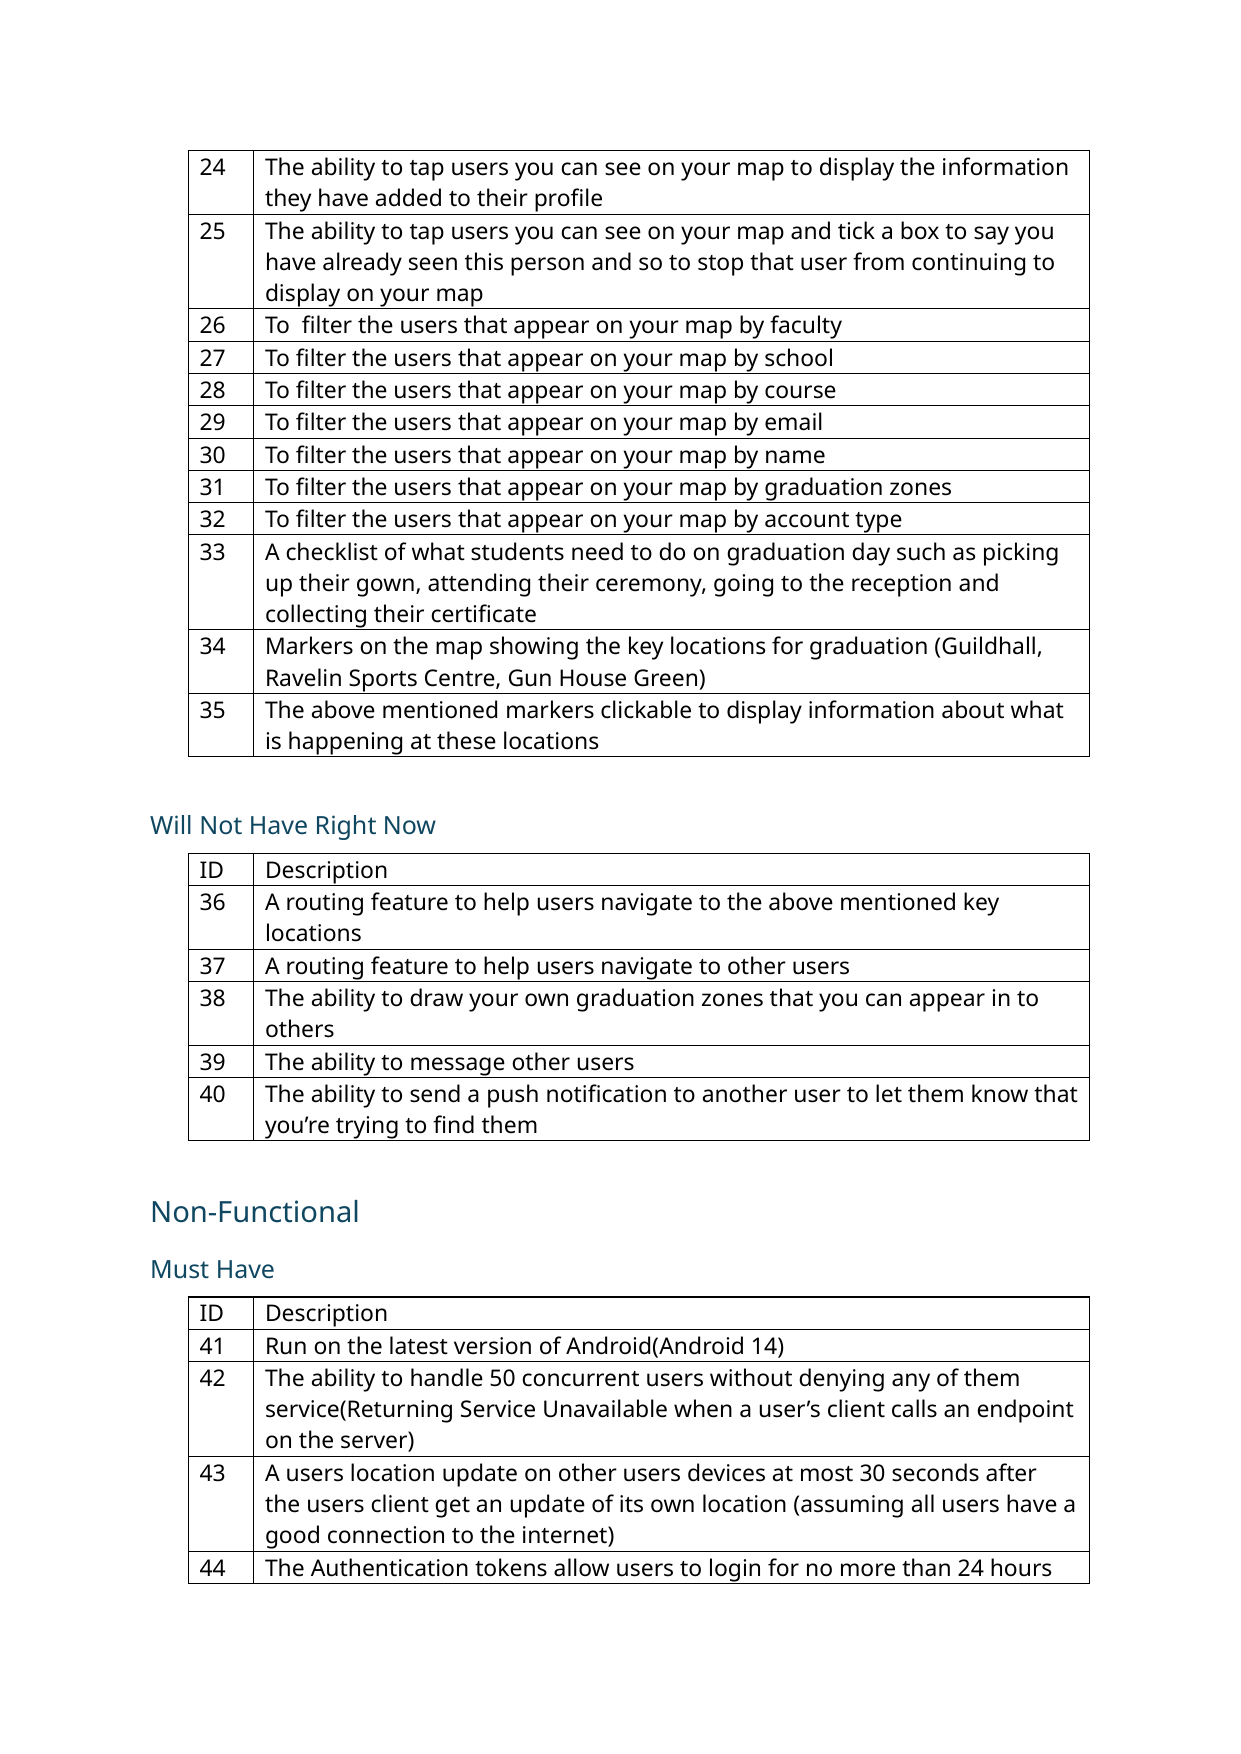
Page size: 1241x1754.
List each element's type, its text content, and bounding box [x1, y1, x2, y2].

table_header Description [254, 1298, 1089, 1329]
table_cell The ability to message other users [254, 1046, 1089, 1077]
table_cell The ability to tap users you can see on your map and tick a box to say you have already seen this person and so to stop that user from continuing to display on your map [254, 215, 1089, 308]
table_cell 26 [189, 309, 253, 341]
table_cell 30 [189, 439, 253, 470]
table_cell 44 [189, 1552, 253, 1583]
table_cell The above mentioned markers clickable to display information about what is happening at these locations [254, 694, 1089, 756]
table_cell 32 [189, 503, 253, 534]
table_cell 27 [189, 342, 253, 373]
subtitle Non-Functional [150, 1192, 1090, 1231]
table_cell 34 [189, 630, 253, 693]
table_cell 28 [189, 374, 253, 405]
table_cell A routing feature to help users navigate to other users [254, 950, 1089, 981]
subtitle Will Not Have Right Now [150, 808, 1090, 842]
table_header ID [189, 854, 253, 885]
table_cell A routing feature to help users navigate to the above mentioned key locations [254, 886, 1089, 949]
table_cell The Authentication tokens allow users to login for no more than 24 hours [254, 1552, 1089, 1583]
table_cell To filter the users that appear on your map by school [254, 342, 1089, 373]
table_cell To filter the users that appear on your map by course [254, 374, 1089, 405]
table_cell 25 [189, 215, 253, 308]
table_cell 31 [189, 471, 253, 502]
table_cell The ability to draw your own graduation zones that you can appear in to others [254, 982, 1089, 1044]
table_cell 38 [189, 982, 253, 1044]
table_cell 39 [189, 1046, 253, 1077]
table_cell 37 [189, 950, 253, 981]
table_cell 40 [189, 1078, 253, 1140]
table_cell To filter the users that appear on your map by name [254, 439, 1089, 470]
table_cell 43 [189, 1457, 253, 1551]
table_cell To filter the users that appear on your map by graduation zones [254, 471, 1089, 502]
subtitle Must Have [150, 1251, 1090, 1285]
table_cell 24 [189, 151, 253, 213]
table_cell A checklist of what students need to do on graduation day such as picking up their gown, attending their ceremony, going to the reception and collecting their certificate [254, 535, 1089, 629]
table_cell A users location update on other users devices at most 30 seconds after the users client get an update of its own location (assuming all users have a good connection to the internet) [254, 1457, 1089, 1551]
table_cell 35 [189, 694, 253, 756]
table_cell To filter the users that appear on your map by faculty [254, 309, 1089, 341]
table_cell To filter the users that appear on your map by email [254, 406, 1089, 437]
table_cell The ability to handle 50 concurrent users without denying any of them service(Returning Service Unavailable when a user’s client calls an endpoint on the server) [254, 1362, 1089, 1456]
table_cell 33 [189, 535, 253, 629]
table_header ID [189, 1298, 253, 1329]
table_cell 41 [189, 1330, 253, 1361]
table_cell 36 [189, 886, 253, 949]
table_cell 29 [189, 406, 253, 437]
table_cell The ability to tap users you can see on your map to display the information they have added to their profile [254, 151, 1089, 213]
table_cell 42 [189, 1362, 253, 1456]
table_header Description [254, 854, 1089, 885]
table_cell Run on the latest version of Android(Android 14) [254, 1330, 1089, 1361]
table_cell The ability to send a push notification to another user to let them know that you’re trying to find them [254, 1078, 1089, 1140]
table_cell Markers on the map showing the key locations for graduation (Guildhall, Ravelin Sports Centre, Gun House Green) [254, 630, 1089, 693]
table_cell To filter the users that appear on your map by account type [254, 503, 1089, 534]
